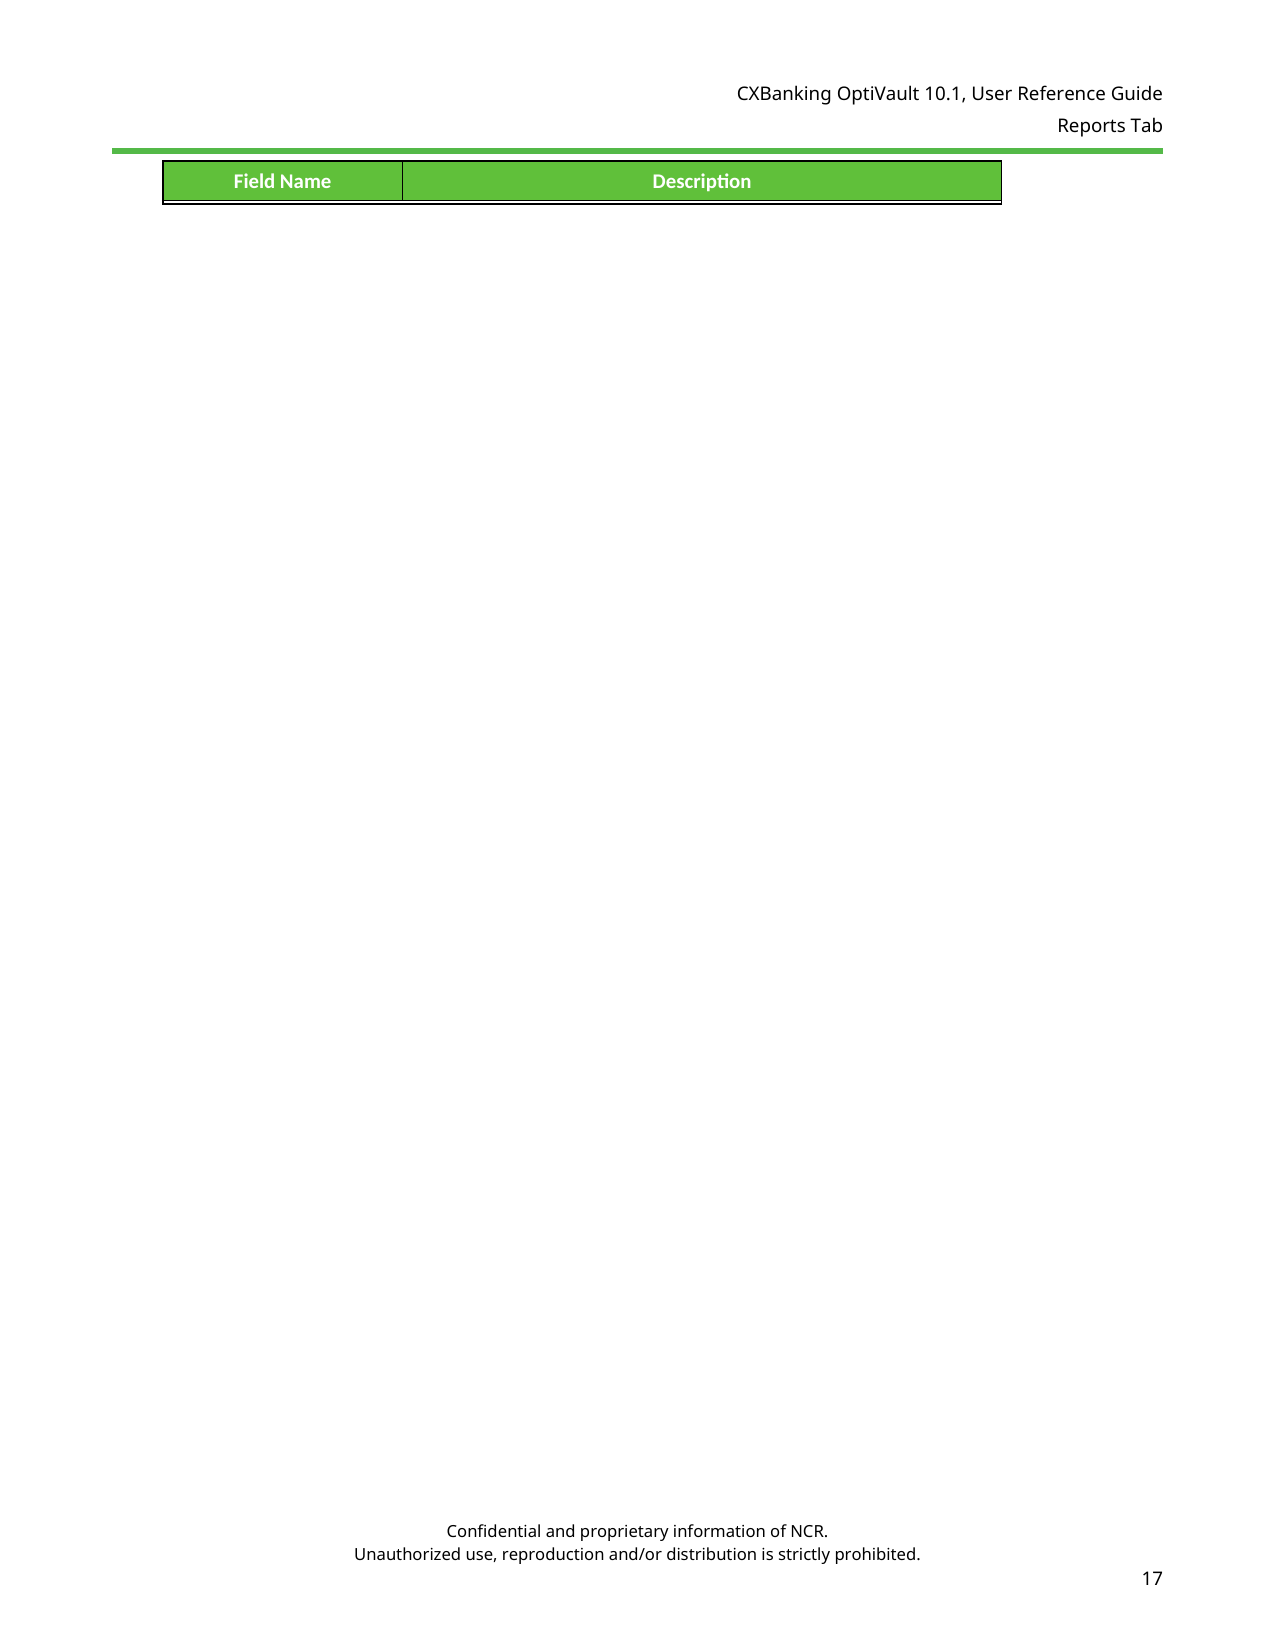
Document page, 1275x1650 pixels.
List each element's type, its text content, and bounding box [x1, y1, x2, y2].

table_header Description [403, 162, 1001, 200]
table_header Field Name [164, 162, 402, 200]
